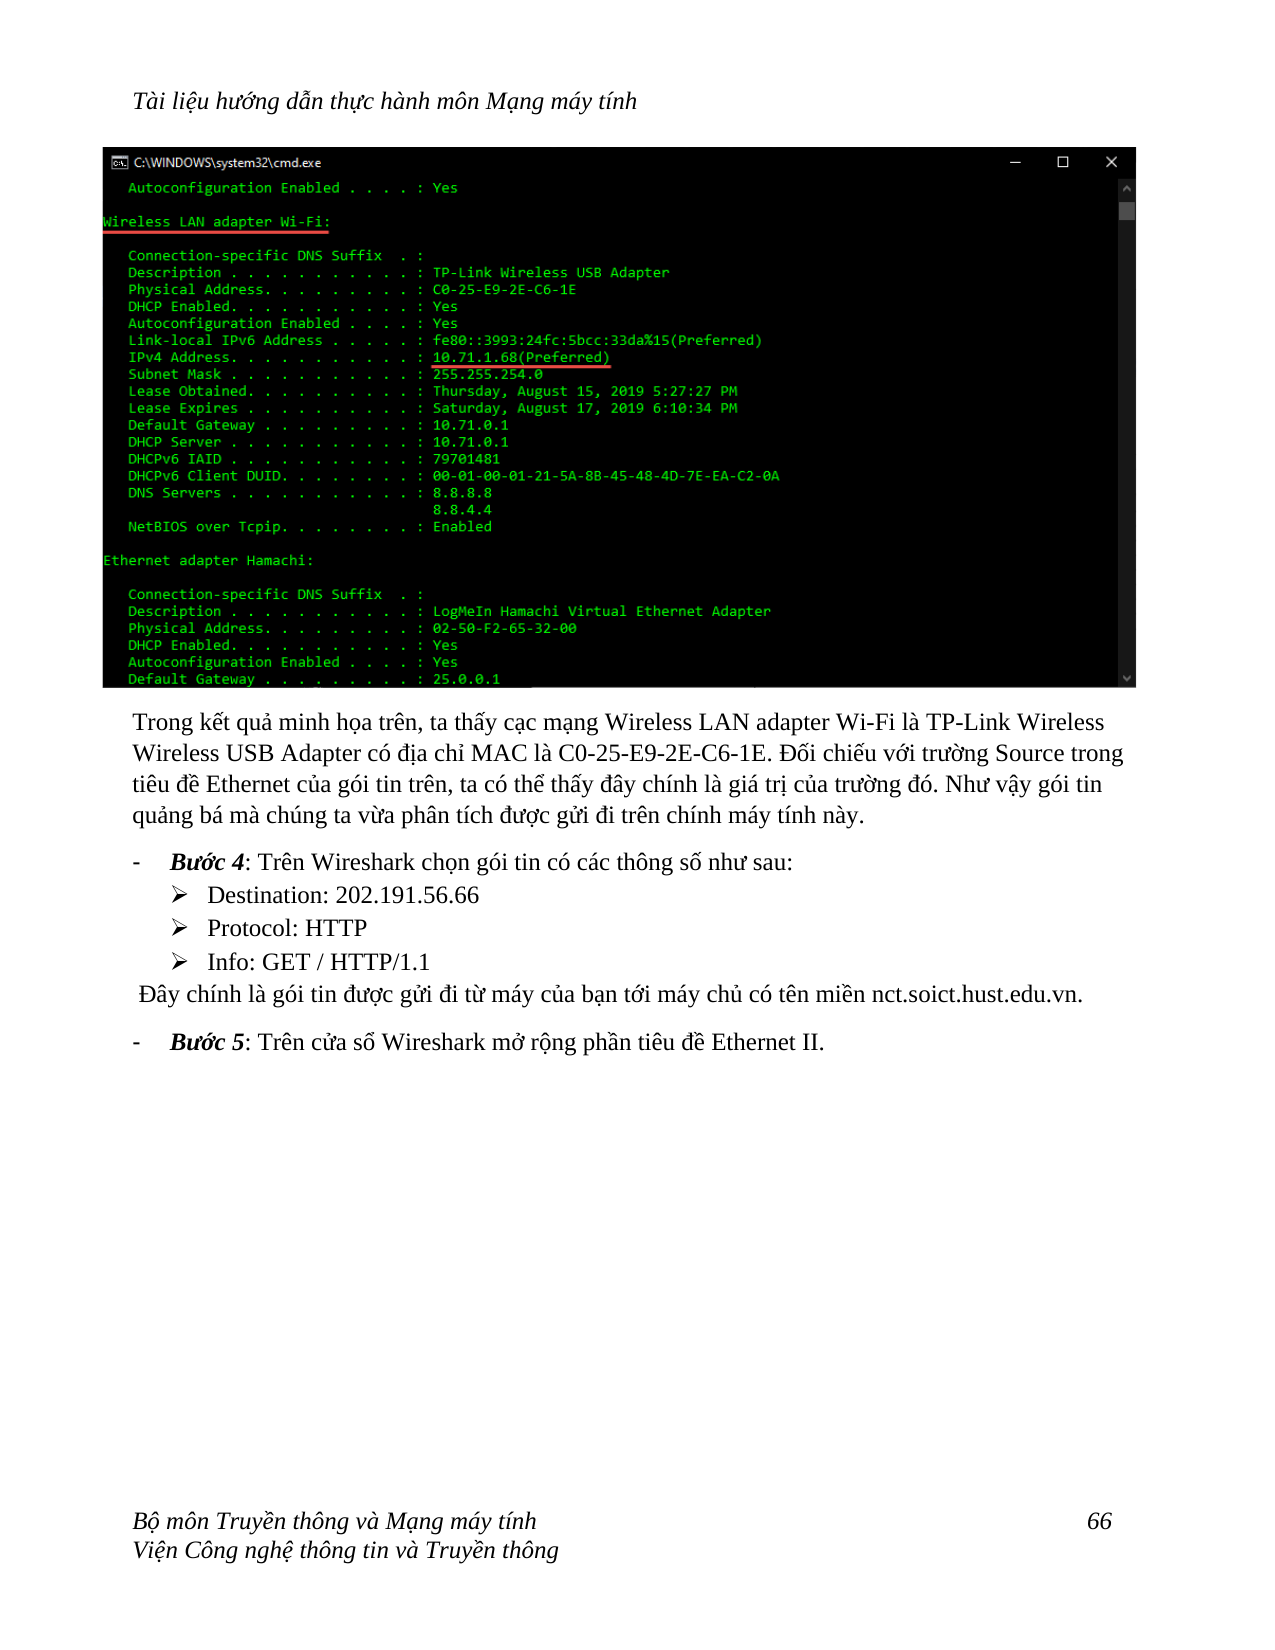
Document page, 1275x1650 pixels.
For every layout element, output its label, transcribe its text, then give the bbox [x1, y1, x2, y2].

list Destination: 202.191.56.66 [169, 881, 1125, 909]
list Bước 5: Trên cửa sổ Wireshark mở rộng phần tiêu đề Ethernet II. [132, 1027, 1125, 1056]
list Protocol: HTTP [169, 913, 1125, 942]
list Info: GET / HTTP/1.1 [169, 947, 1125, 975]
text Đây chính là gói tin được gửi đi từ máy của bạn tới máy chủ có tên miền nct.soict.hust.edu.vn. [132, 979, 1125, 1008]
picture [102, 147, 1137, 688]
text Trong kết quả minh họa trên, ta thấy cạc mạng Wireless LAN adapter Wi-Fi là TP-Link Wireless Wireless USB Adapter có địa chỉ MAC là C0-25-E9-2E-C6-1E. Đối chiếu với trường Source trong tiêu đề Ethernet của gói tin trên, ta có thể thấy đây chính là giá trị của trường đó. Như vậy gói tin quảng bá mà chúng ta vừa phân tích được gửi đi trên chính máy tính này. [132, 707, 1125, 828]
list Bước 4: Trên Wireshark chọn gói tin có các thông số như sau: [132, 847, 1125, 876]
